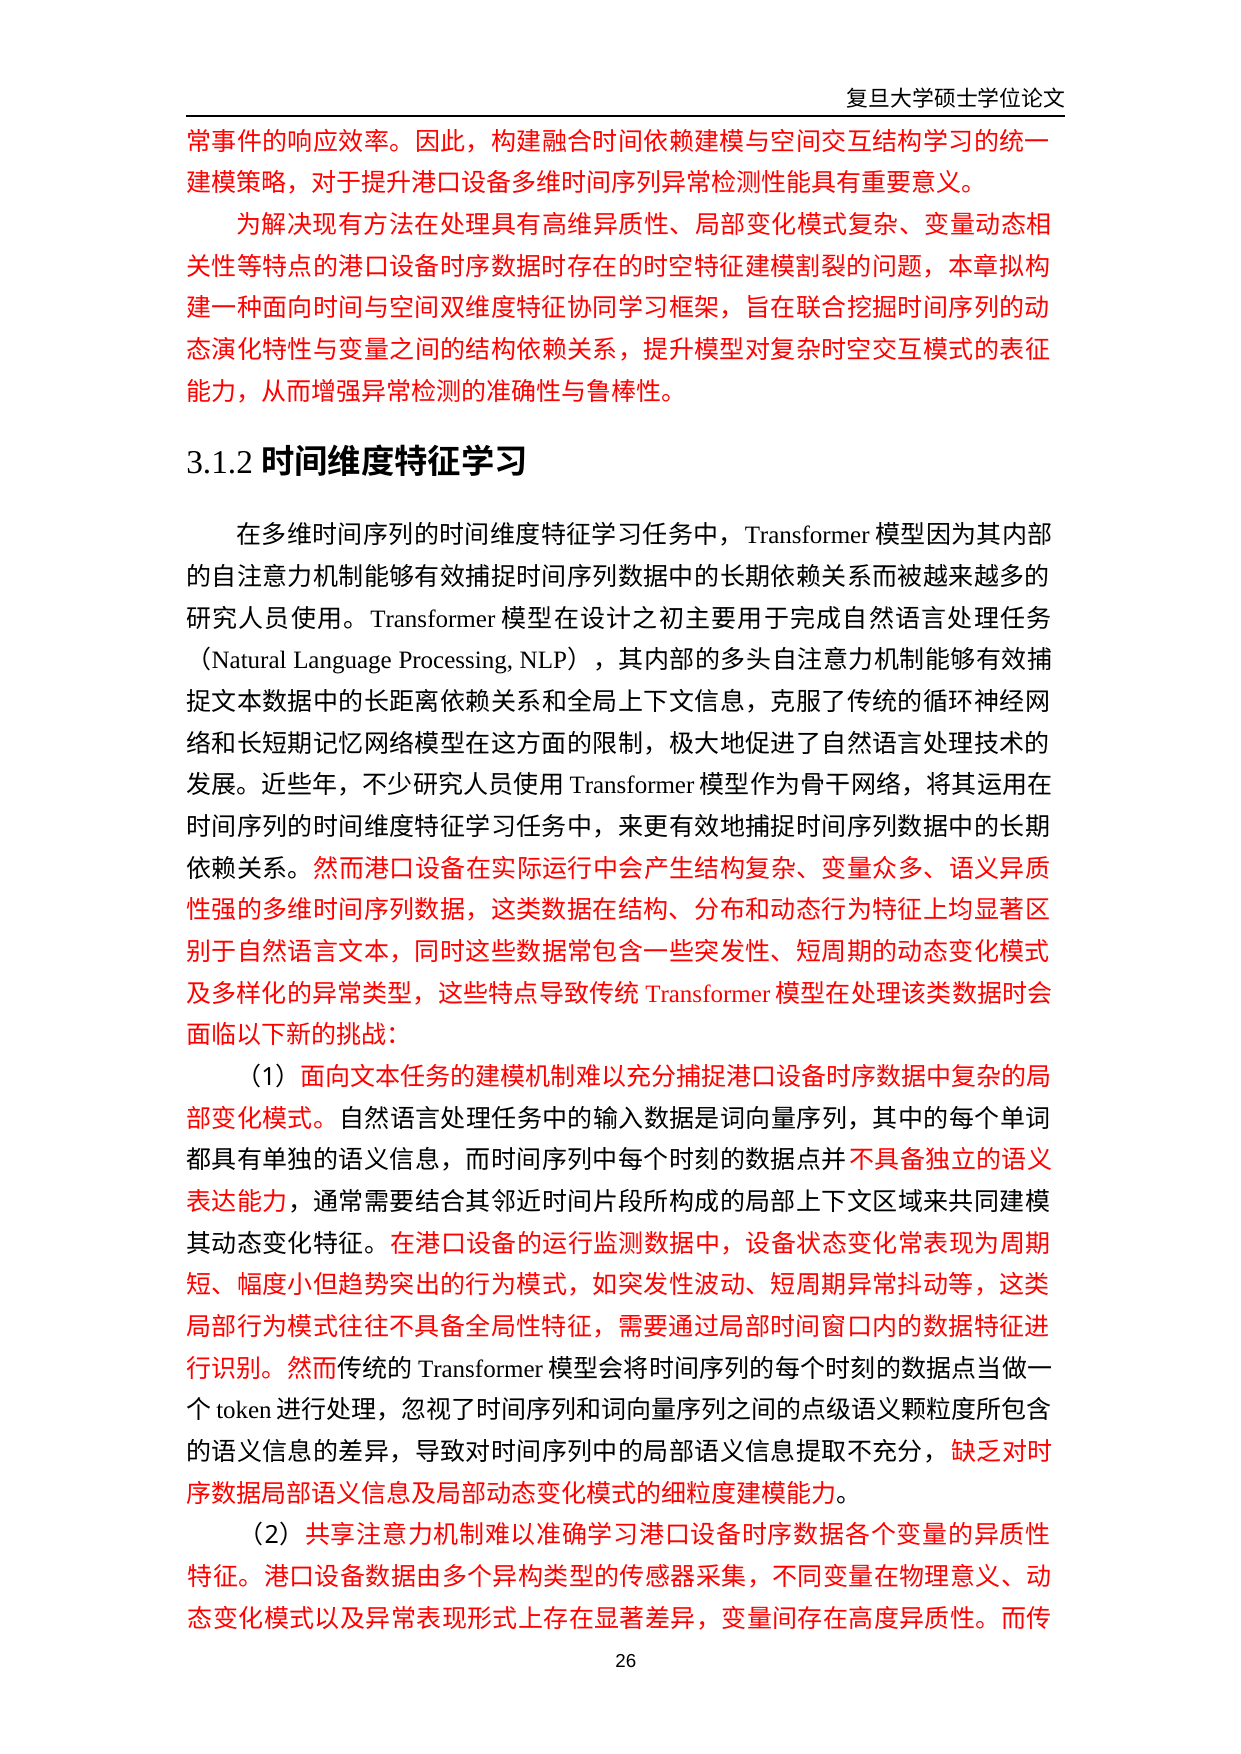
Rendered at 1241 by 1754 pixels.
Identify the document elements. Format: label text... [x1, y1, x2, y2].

text 为解决现有方法在处理具有高维异质性、局部变化模式复杂、变量动态相关性等特点的港口设备时序数据时存在的时空特征建模割裂的问题，本章拟构建一种面向时间与空间双维度特征协同学习框架，旨在联合挖掘时间序列的动态演化特性与变量之间的结构依赖关系，提升模型对复杂时空交互模式的表征能力，从而增强异常检测的准确性与鲁棒性。 [186, 200, 1053, 408]
text 在多维时间序列的时间维度特征学习任务中，Transformer模型因为其内部的自注意力机制能够有效捕捉时间序列数据中的长期依赖关系而被越来越多的研究人员使用。Transformer模型在设计之初主要用于完成自然语言处理任务（Natural Language Processing, NLP），其内部的多头自注意力机制能够有效捕捉文本数据中的长距离依赖关系和全局上下文信息，克服了传统的循环神经网络和长短期记忆网络模型在这方面的限制，极大地促进了自然语言处理技术的发展。近些年，不少研究人员使用Transformer模型作为骨干网络，将其运用在时间序列的时间维度特征学习任务中，来更有效地捕捉时间序列数据中的长期依赖关系。然而港口设备在实际运行中会产生结构复杂、变量众多、语义异质性强的多维时间序列数据，这类数据在结构、分布和动态行为特征上均显著区别于自然语言文本，同时这些数据常包含一些突发性、短周期的动态变化模式及多样化的异常类型，这些特点导致传统Transformer模型在处理该类数据时会面临以下新的挑战： [186, 511, 1053, 1052]
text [188, 1511, 1053, 1636]
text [186, 117, 1053, 200]
subtitle 时间维度特征学习 [186, 435, 1065, 483]
text （1）面向文本任务的建模机制难以充分捕捉港口设备时序数据中复杂的局部变化模式。自然语言处理任务中的输入数据是词向量序列，其中的每个单词都具有单独的语义信息，而时间序列中每个时刻的数据点并不具备独立的语义表达能力，通常需要结合其邻近时间片段所构成的局部上下文区域来共同建模其动态变化特征。在港口设备的运行监测数据中，设备状态变化常表现为周期短、幅度小但趋势突出的行为模式，如突发性波动、短周期异常抖动等，这类局部行为模式往往不具备全局性特征，需要通过局部时间窗口内的数据特征进行识别。然而传统的Transformer模型会将时间序列的每个时刻的数据点当做一个token进行处理，忽视了时间序列和词向量序列之间的点级语义颗粒度所包含的语义信息的差异，导致对时间序列中的局部语义信息提取不充分，缺乏对时序数据局部语义信息及局部动态变化模式的细粒度建模能力。 [186, 1052, 1053, 1511]
